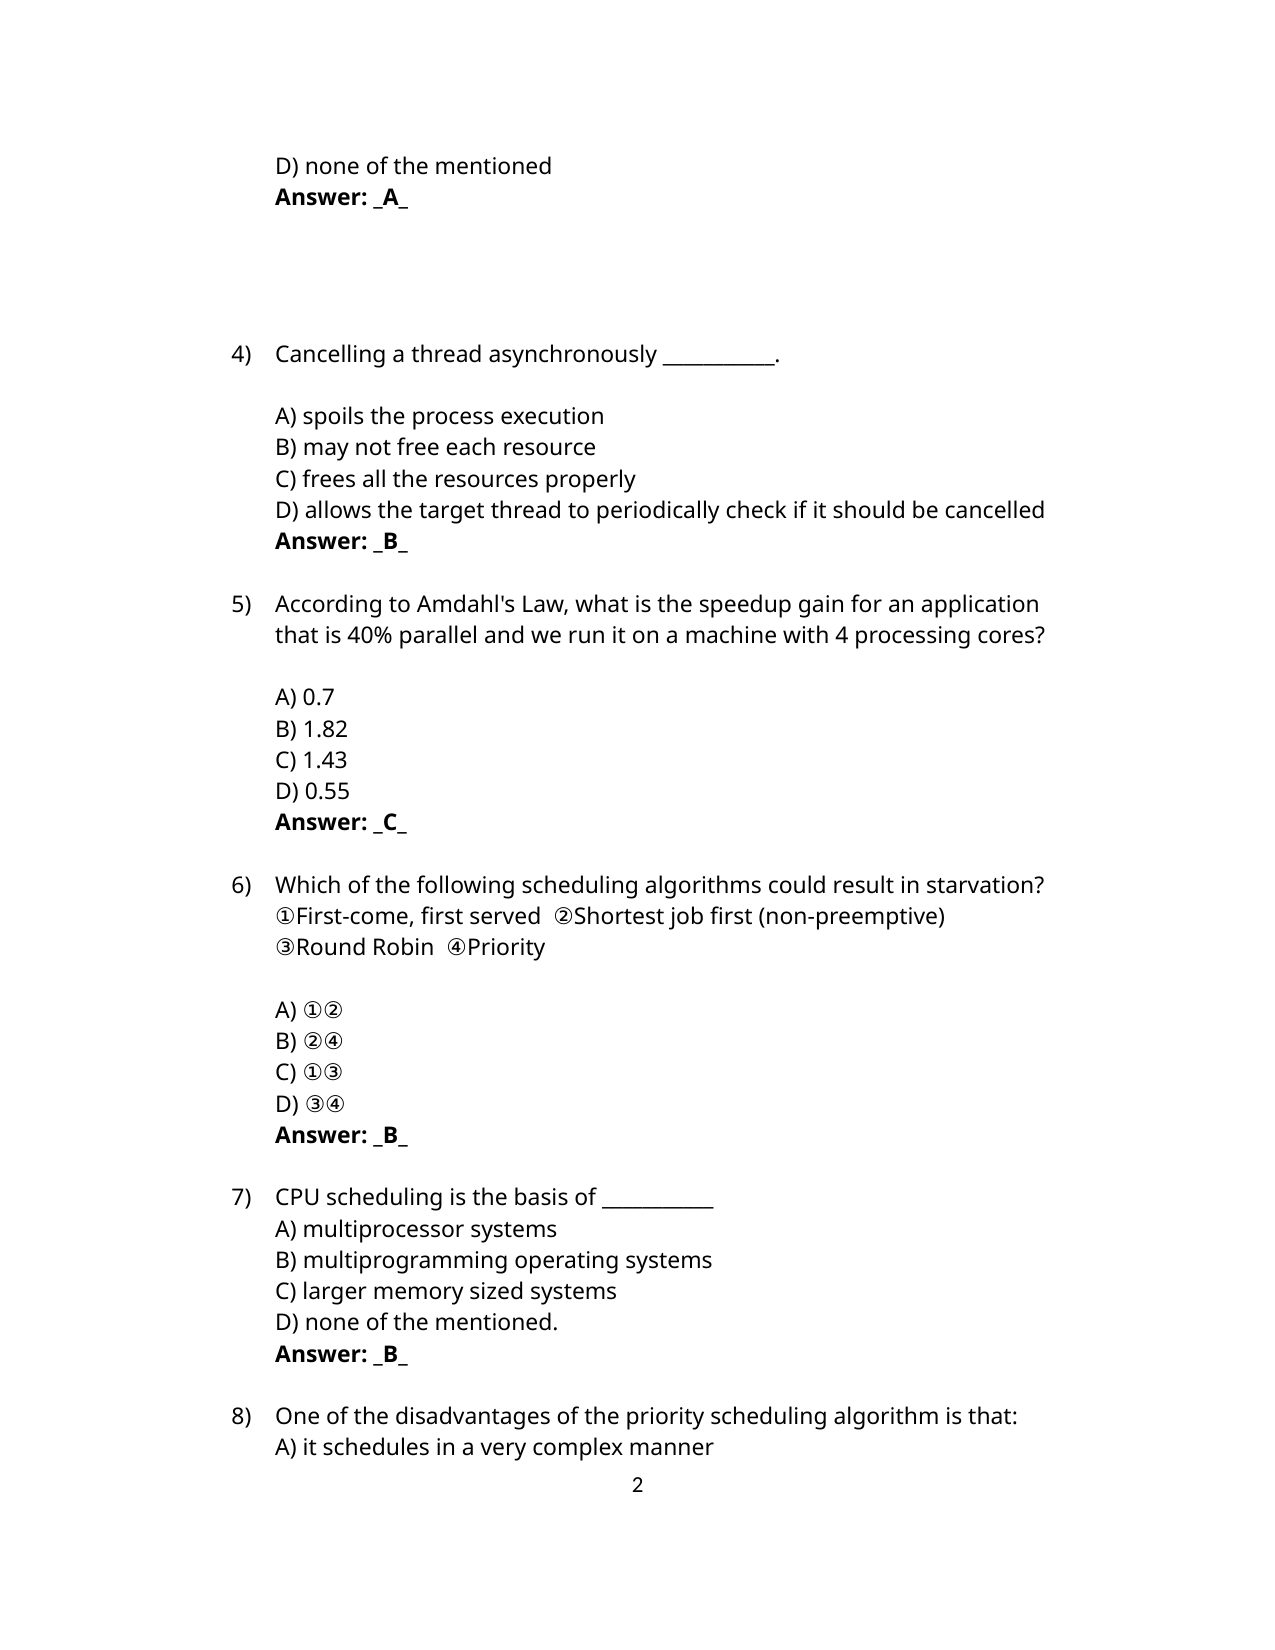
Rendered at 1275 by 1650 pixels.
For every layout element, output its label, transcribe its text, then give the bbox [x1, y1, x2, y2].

text A) spoils the process execution [275, 400, 1087, 431]
text D) none of the mentioned. [275, 1306, 1087, 1337]
text Answer: _C_ [275, 806, 1087, 837]
text B) may not free each resource [275, 431, 1087, 462]
text C) ①③ [275, 1056, 1087, 1087]
text C) frees all the resources properly [275, 462, 1087, 494]
list According to Amdahl's Law, what is the speedup gain for an application that is 40% parallel and we run it on a machine with 4 processing cores? [231, 587, 1087, 650]
text A) it schedules in a very complex manner [275, 1431, 1087, 1462]
list One of the disadvantages of the priority scheduling algorithm is that: [231, 1400, 1087, 1431]
text D) 0.55 [275, 775, 1087, 806]
text Answer: _B_ [275, 1119, 1087, 1150]
text Answer: _A_ [275, 181, 1087, 212]
text B) 1.82 [275, 712, 1087, 744]
text A) 0.7 [275, 681, 1087, 712]
text A) ①② [275, 994, 1087, 1025]
text ③Round Robin ④Priority [275, 931, 1087, 962]
list CPU scheduling is the basis of ___________ [231, 1181, 1087, 1212]
text D) allows the target thread to periodically check if it should be cancelled [275, 494, 1087, 525]
list Which of the following scheduling algorithms could result in starvation? [231, 869, 1087, 900]
text A) multiprocessor systems [275, 1212, 1087, 1244]
list Cancelling a thread asynchronously ___________. [231, 337, 1087, 369]
text D) none of the mentioned [275, 150, 1087, 181]
text Answer: _B_ [275, 1337, 1087, 1369]
text D) ③④ [275, 1087, 1087, 1119]
text C) 1.43 [275, 744, 1087, 775]
text B) multiprogramming operating systems [275, 1244, 1087, 1275]
text C) larger memory sized systems [275, 1275, 1087, 1306]
text ①First-come, first served ②Shortest job first (non-preemptive) [275, 900, 1087, 931]
text B) ②④ [275, 1025, 1087, 1056]
text Answer: _B_ [275, 525, 1087, 556]
